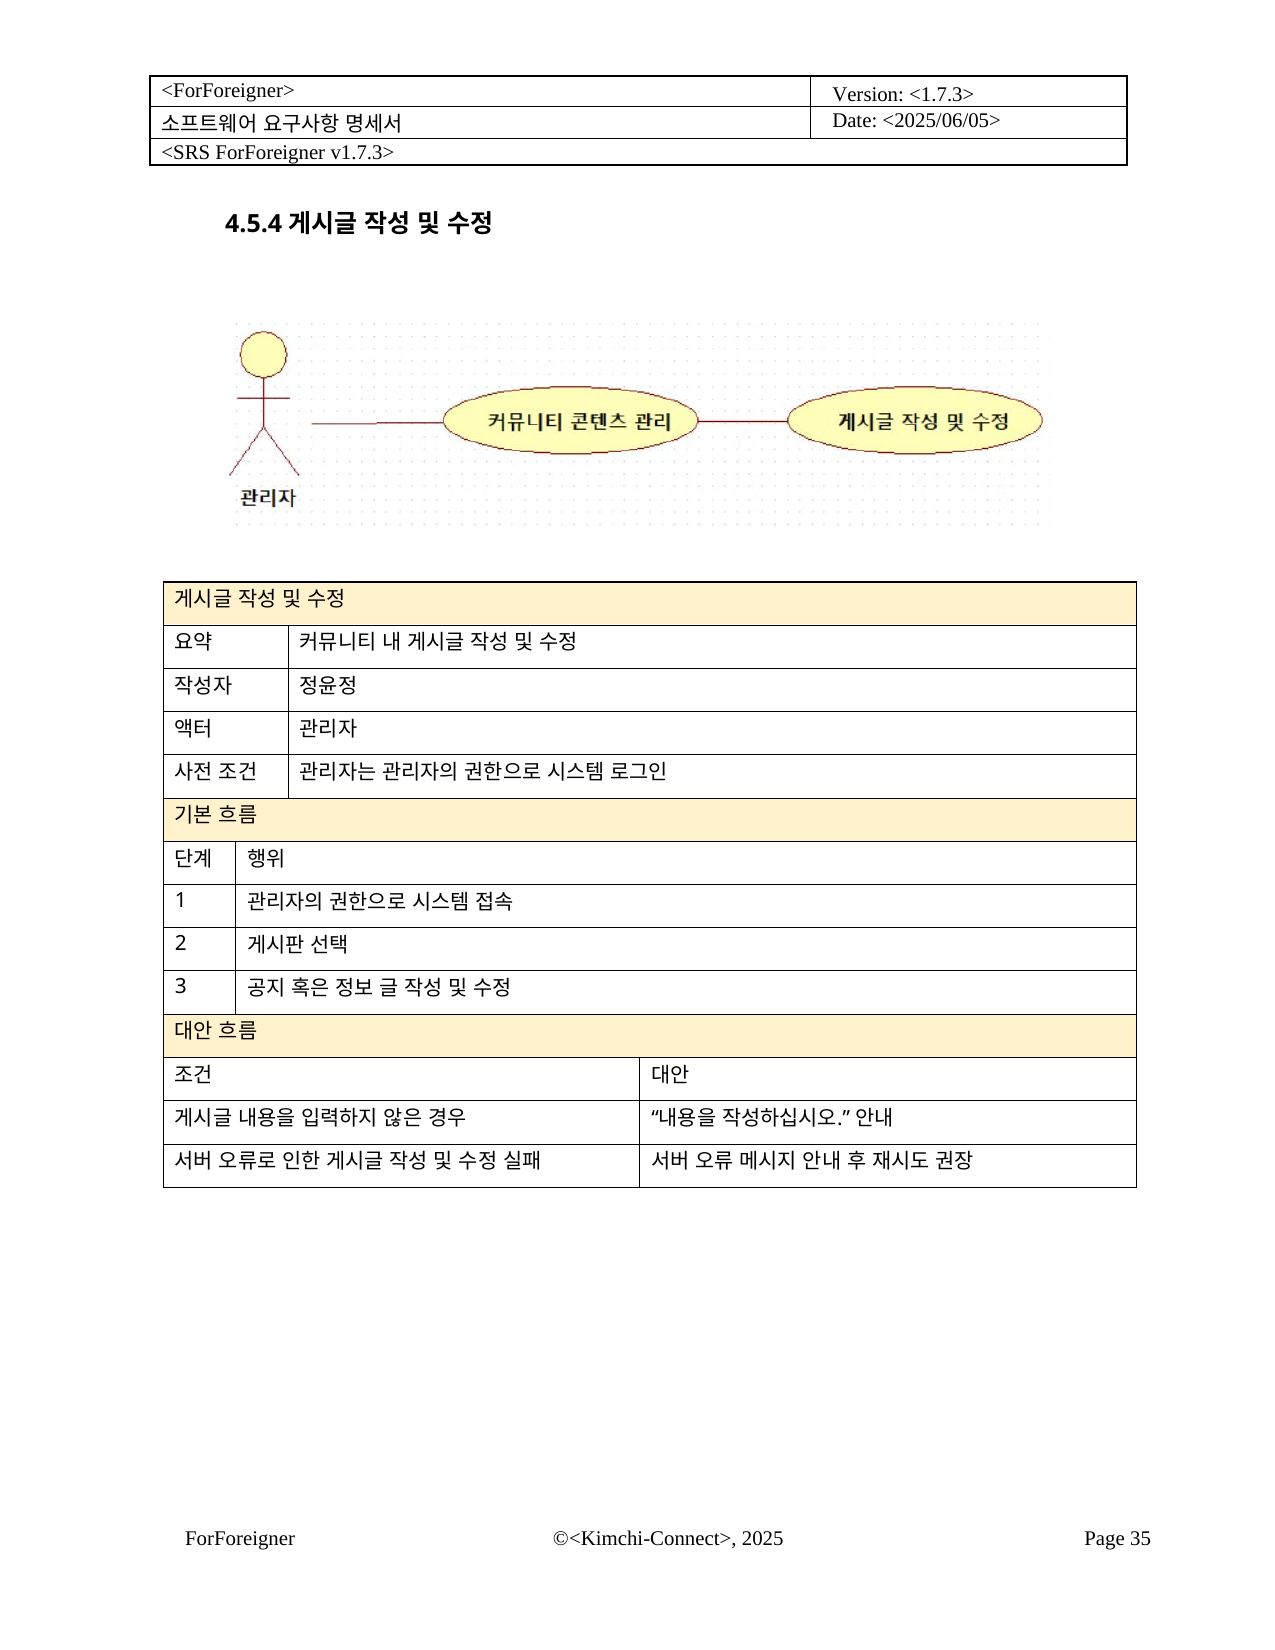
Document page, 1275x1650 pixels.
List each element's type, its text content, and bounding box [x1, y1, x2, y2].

table_cell 게시판 선택 [236, 928, 1136, 970]
table_cell 관리자는 관리자의 권한으로 시스템 로그인 [289, 755, 1136, 797]
table_cell 정윤정 [289, 669, 1136, 711]
table_cell 대안 [640, 1058, 1136, 1100]
table_cell 2 [164, 928, 235, 970]
table_cell 서버 오류로 인한 게시글 작성 및 수정 실패 [164, 1145, 639, 1187]
table_cell 기본 흐름 [164, 799, 1136, 841]
table_cell 커뮤니티 내 게시글 작성 및 수정 [289, 626, 1136, 668]
table_cell 작성자 [164, 669, 288, 711]
table_cell 단계 [164, 842, 235, 884]
table_cell 관리자 [289, 712, 1136, 754]
picture [225, 314, 1050, 527]
table_cell 서버 오류 메시지 안내 후 재시도 권장 [640, 1145, 1136, 1187]
table_cell 행위 [236, 842, 1136, 884]
table_cell 조건 [164, 1058, 639, 1100]
table_cell 대안 흐름 [164, 1015, 1136, 1057]
table_cell “내용을 작성하십시오.” 안내 [640, 1101, 1136, 1143]
table_cell 게시글 내용을 입력하지 않은 경우 [164, 1101, 639, 1143]
table_cell 공지 혹은 정보 글 작성 및 수정 [236, 971, 1136, 1014]
table_cell 액터 [164, 712, 288, 754]
table_cell 관리자의 권한으로 시스템 접속 [236, 885, 1136, 927]
subtitle 4.5.4 게시글 작성 및 수정 [150, 203, 1125, 239]
table_cell 요약 [164, 626, 288, 668]
table_header 게시글 작성 및 수정 [164, 583, 1136, 624]
table_cell 3 [164, 971, 235, 1014]
table_cell 사전 조건 [164, 755, 288, 797]
table_cell 1 [164, 885, 235, 927]
